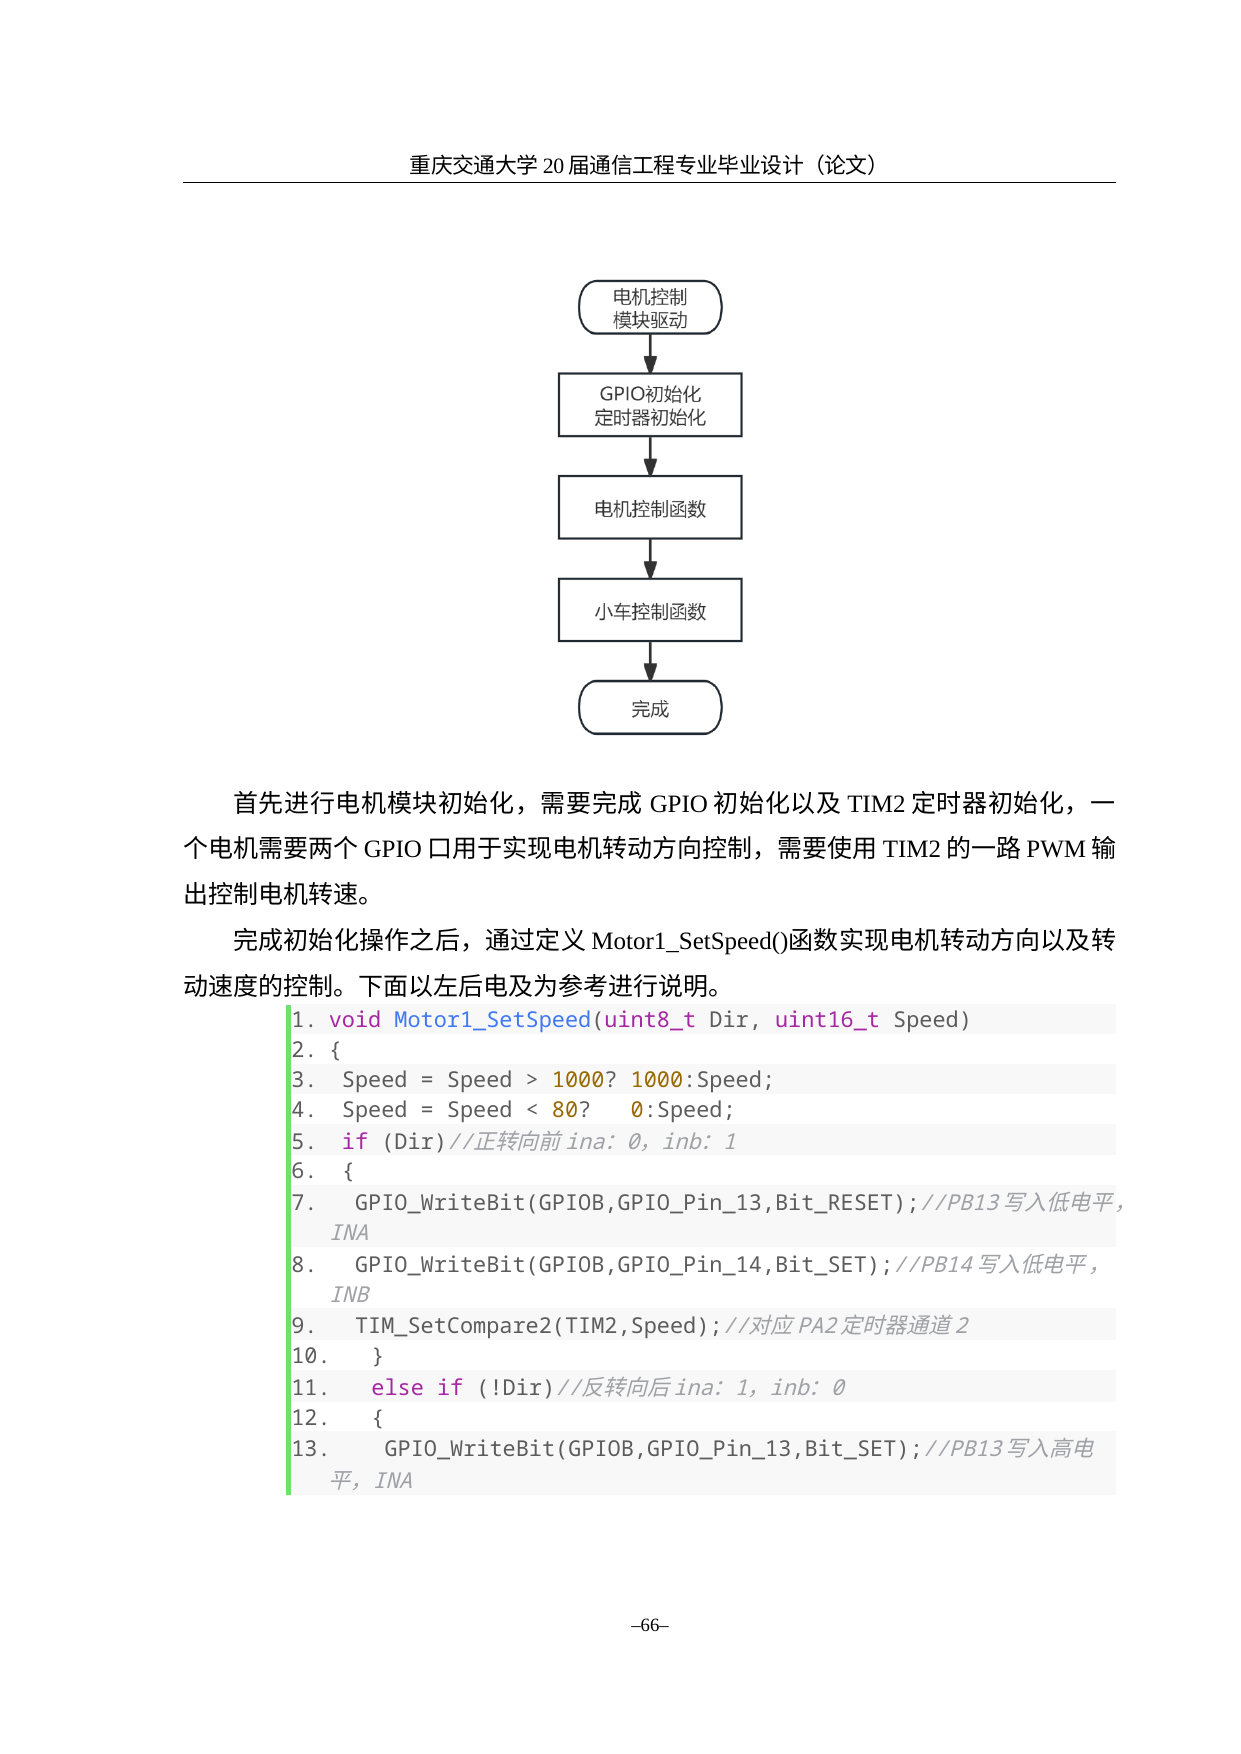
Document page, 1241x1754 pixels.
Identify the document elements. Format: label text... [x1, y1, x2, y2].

list void Motor1_SetSpeed(uint8_t Dir, uint16_t Speed) [286, 1004, 1116, 1034]
list { [291, 1034, 1116, 1064]
list else if (!Dir)//反转向后ina：1，inb：0 [291, 1370, 1116, 1402]
list { [291, 1155, 1116, 1185]
text 完成初始化操作之后，通过定义Motor1_SetSpeed()函数实现电机转动方向以及转动速度的控制。下面以左后电及为参考进行说明。 [183, 913, 1116, 1004]
list } [291, 1340, 1116, 1370]
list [291, 1308, 1116, 1340]
list Speed = Speed < 80? 0:Speed; [291, 1094, 1116, 1124]
list if (Dir)//正转向前ina：0，inb：1 [291, 1124, 1116, 1155]
list GPIO_WriteBit(GPIOB,GPIO_Pin_14,Bit_SET);//PB14写入低电平，INB [291, 1247, 1116, 1308]
list Speed = Speed > 1000? 1000:Speed; [291, 1064, 1116, 1094]
picture [523, 245, 777, 769]
list GPIO_WriteBit(GPIOB,GPIO_Pin_13,Bit_RESET);//PB13写入低电平，INA [291, 1185, 1116, 1247]
list { [291, 1402, 1116, 1431]
list GPIO_WriteBit(GPIOB,GPIO_Pin_13,Bit_SET);//PB13写入高电平，INA [291, 1431, 1116, 1495]
text 首先进行电机模块初始化，需要完成GPIO初始化以及TIM2定时器初始化，一个电机需要两个GPIO口用于实现电机转动方向控制，需要使用TIM2的一路PWM输出控制电机转速。 [183, 775, 1116, 913]
